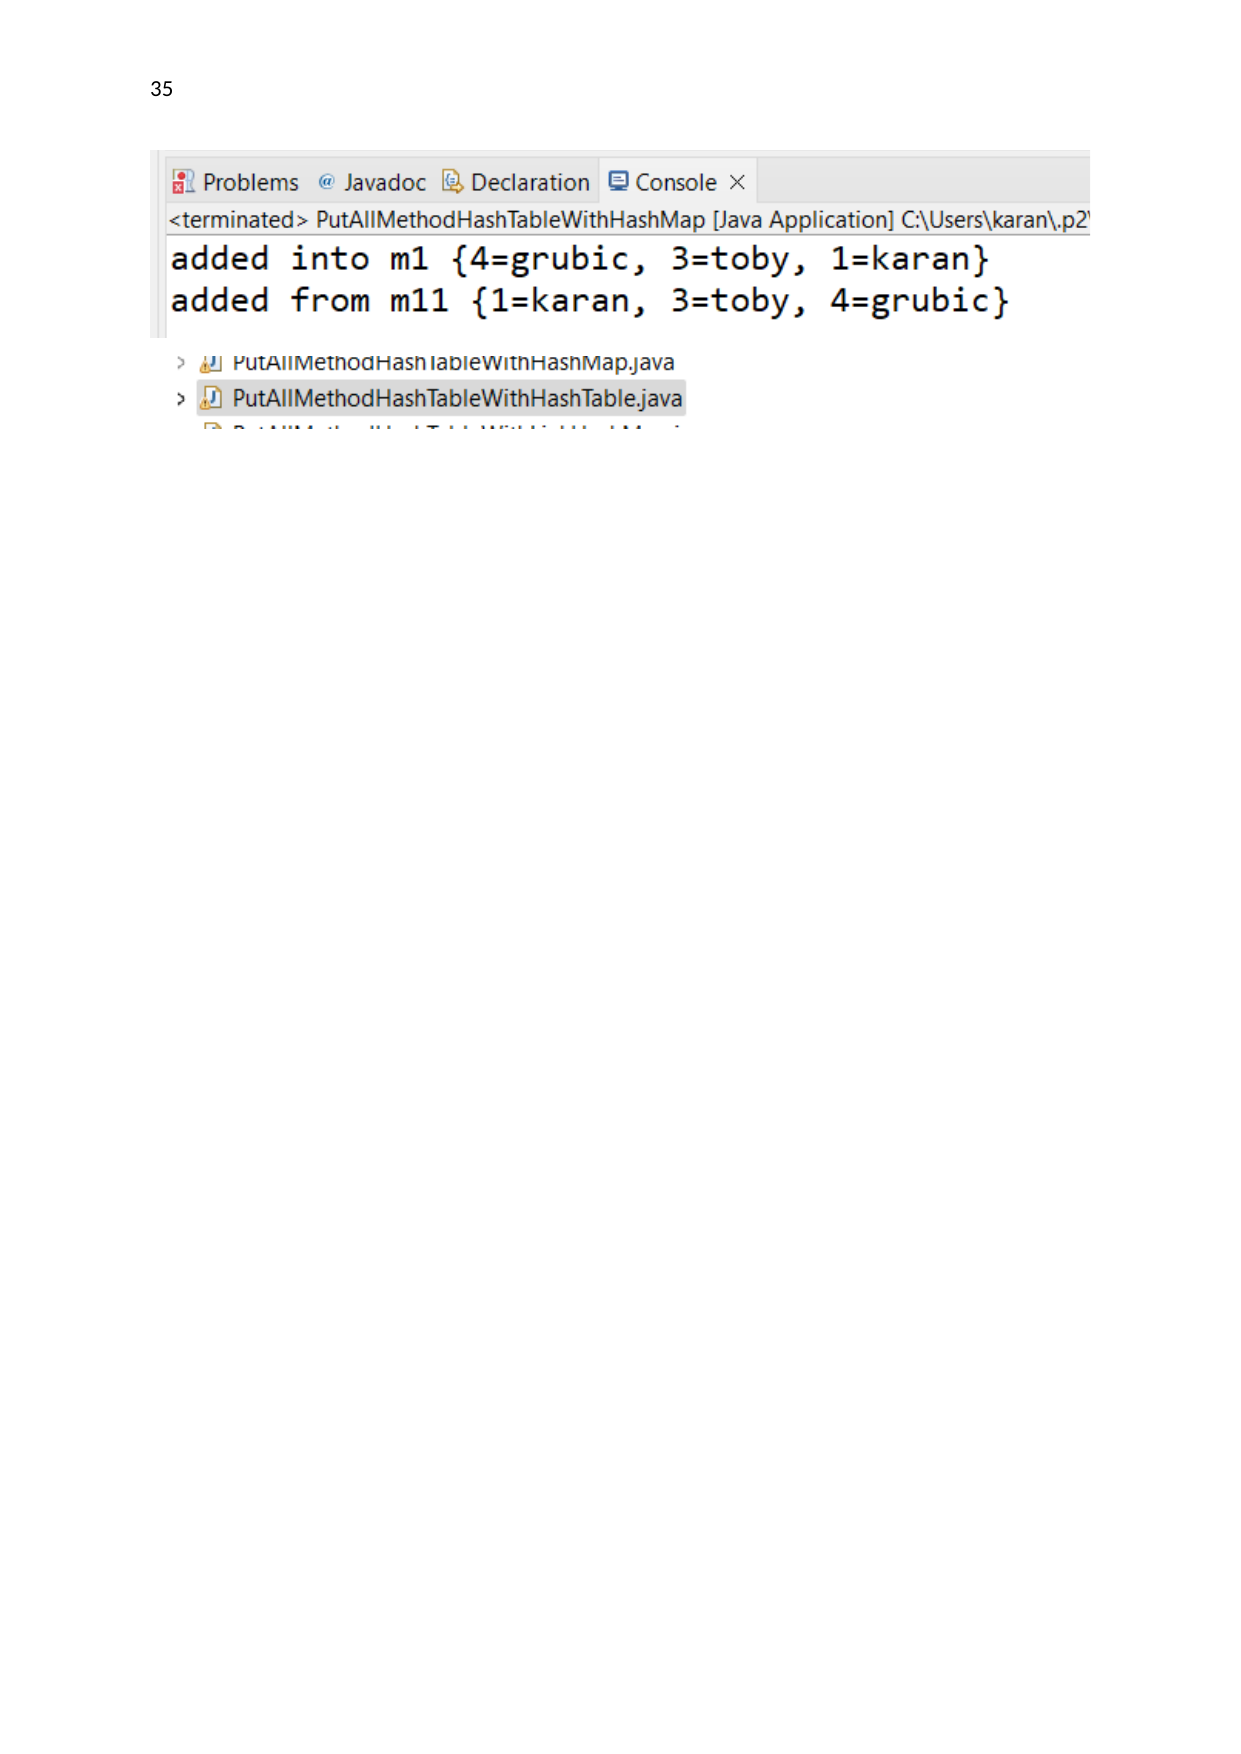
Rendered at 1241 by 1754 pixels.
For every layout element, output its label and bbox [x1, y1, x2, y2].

picture [150, 356, 763, 429]
picture [150, 150, 1091, 338]
